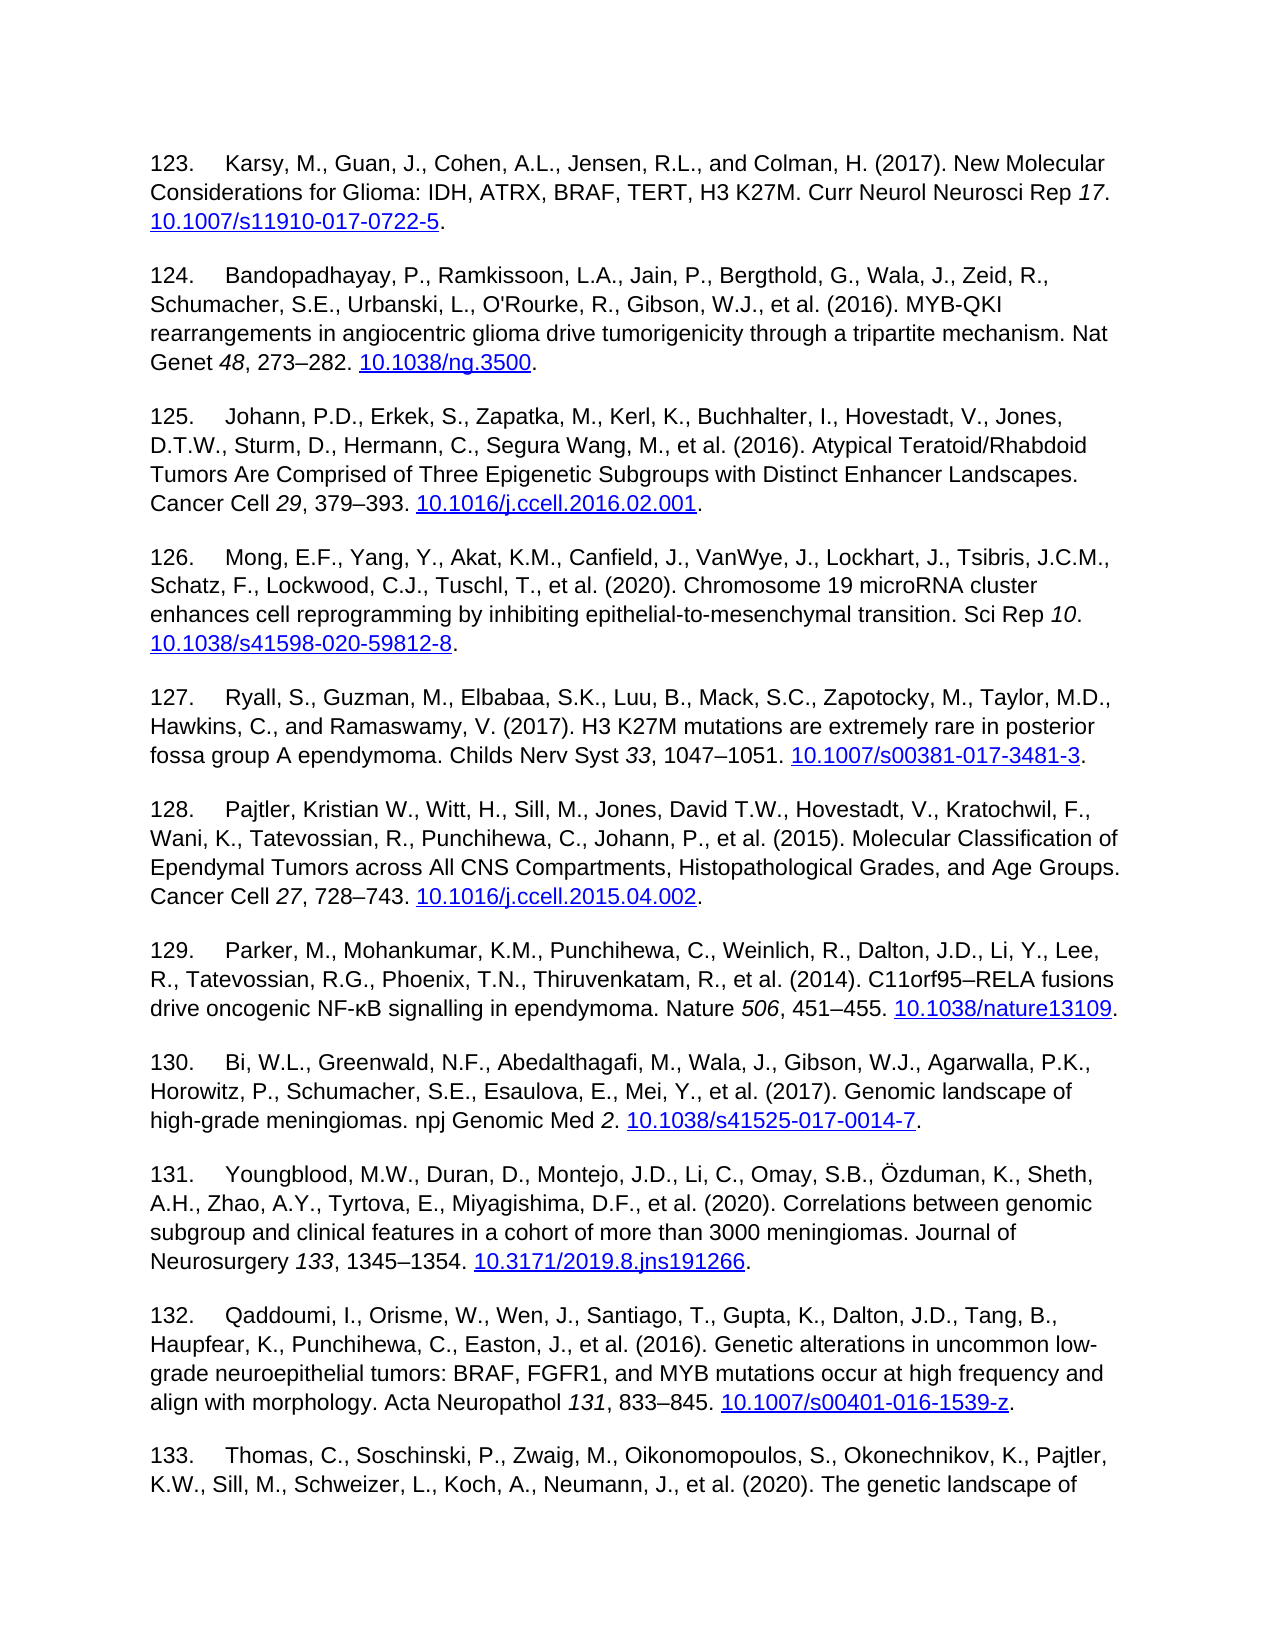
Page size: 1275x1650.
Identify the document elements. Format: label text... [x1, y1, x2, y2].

text 127. Ryall, S., Guzman, M., Elbabaa, S.K., Luu, B., Mack, S.C., Zapotocky, M., Taylor, M.D., Hawkins, C., and Ramaswamy, V. (2017). H3 K27M mutations are extremely rare in posterior fossa group A ependymoma. Childs Nerv Syst 33, 1047–1051. 10.1007/s00381-017-3481-3. [150, 684, 1125, 769]
text 125. Johann, P.D., Erkek, S., Zapatka, M., Kerl, K., Buchhalter, I., Hovestadt, V., Jones, D.T.W., Sturm, D., Hermann, C., Segura Wang, M., et al. (2016). Atypical Teratoid/Rhabdoid Tumors Are Comprised of Three Epigenetic Subgroups with Distinct Enhancer Landscapes. Cancer Cell 29, 379–393. 10.1016/j.ccell.2016.02.001. [150, 403, 1125, 516]
text 129. Parker, M., Mohankumar, K.M., Punchihewa, C., Weinlich, R., Dalton, J.D., Li, Y., Lee, R., Tatevossian, R.G., Phoenix, T.N., Thiruvenkatam, R., et al. (2014). C11orf95–RELA fusions drive oncogenic NF-κB signalling in ependymoma. Nature 506, 451–455. 10.1038/nature13109. [150, 937, 1125, 1021]
text 126. Mong, E.F., Yang, Y., Akat, K.M., Canfield, J., VanWye, J., Lockhart, J., Tsibris, J.C.M., Schatz, F., Lockwood, C.J., Tuschl, T., et al. (2020). Chromosome 19 microRNA cluster enhances cell reprogramming by inhibiting epithelial-to-mesenchymal transition. Sci Rep 10. 10.1038/s41598-020-59812-8. [150, 543, 1125, 657]
text 130. Bi, W.L., Greenwald, N.F., Abedalthagafi, M., Wala, J., Gibson, W.J., Agarwalla, P.K., Horowitz, P., Schumacher, S.E., Esaulova, E., Mei, Y., et al. (2017). Genomic landscape of high-grade meningiomas. npj Genomic Med 2. 10.1038/s41525-017-0014-7. [150, 1049, 1125, 1133]
text 123. Karsy, M., Guan, J., Cohen, A.L., Jensen, R.L., and Colman, H. (2017). New Molecular Considerations for Glioma: IDH, ATRX, BRAF, TERT, H3 K27M. Curr Neurol Neurosci Rep 17. 10.1007/s11910-017-0722-5. [150, 150, 1125, 234]
text 128. Pajtler, Kristian W., Witt, H., Sill, M., Jones, David T.W., Hovestadt, V., Kratochwil, F., Wani, K., Tatevossian, R., Punchihewa, C., Johann, P., et al. (2015). Molecular Classification of Ependymal Tumors across All CNS Compartments, Histopathological Grades, and Age Groups. Cancer Cell 27, 728–743. 10.1016/j.ccell.2015.04.002. [150, 796, 1125, 909]
text 124. Bandopadhayay, P., Ramkissoon, L.A., Jain, P., Bergthold, G., Wala, J., Zeid, R., Schumacher, S.E., Urbanski, L., O'Rourke, R., Gibson, W.J., et al. (2016). MYB-QKI rearrangements in angiocentric glioma drive tumorigenicity through a tripartite mechanism. Nat Genet 48, 273–282. 10.1038/ng.3500. [150, 262, 1125, 375]
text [150, 1442, 1125, 1498]
text 132. Qaddoumi, I., Orisme, W., Wen, J., Santiago, T., Gupta, K., Dalton, J.D., Tang, B., Haupfear, K., Punchihewa, C., Easton, J., et al. (2016). Genetic alterations in uncommon low-grade neuroepithelial tumors: BRAF, FGFR1, and MYB mutations occur at high frequency and align with morphology. Acta Neuropathol 131, 833–845. 10.1007/s00401-016-1539-z. [150, 1302, 1125, 1415]
text 131. Youngblood, M.W., Duran, D., Montejo, J.D., Li, C., Omay, S.B., Özduman, K., Sheth, A.H., Zhao, A.Y., Tyrtova, E., Miyagishima, D.F., et al. (2020). Correlations between genomic subgroup and clinical features in a cohort of more than 3000 meningiomas. Journal of Neurosurgery 133, 1345–1354. 10.3171/2019.8.jns191266. [150, 1161, 1125, 1274]
